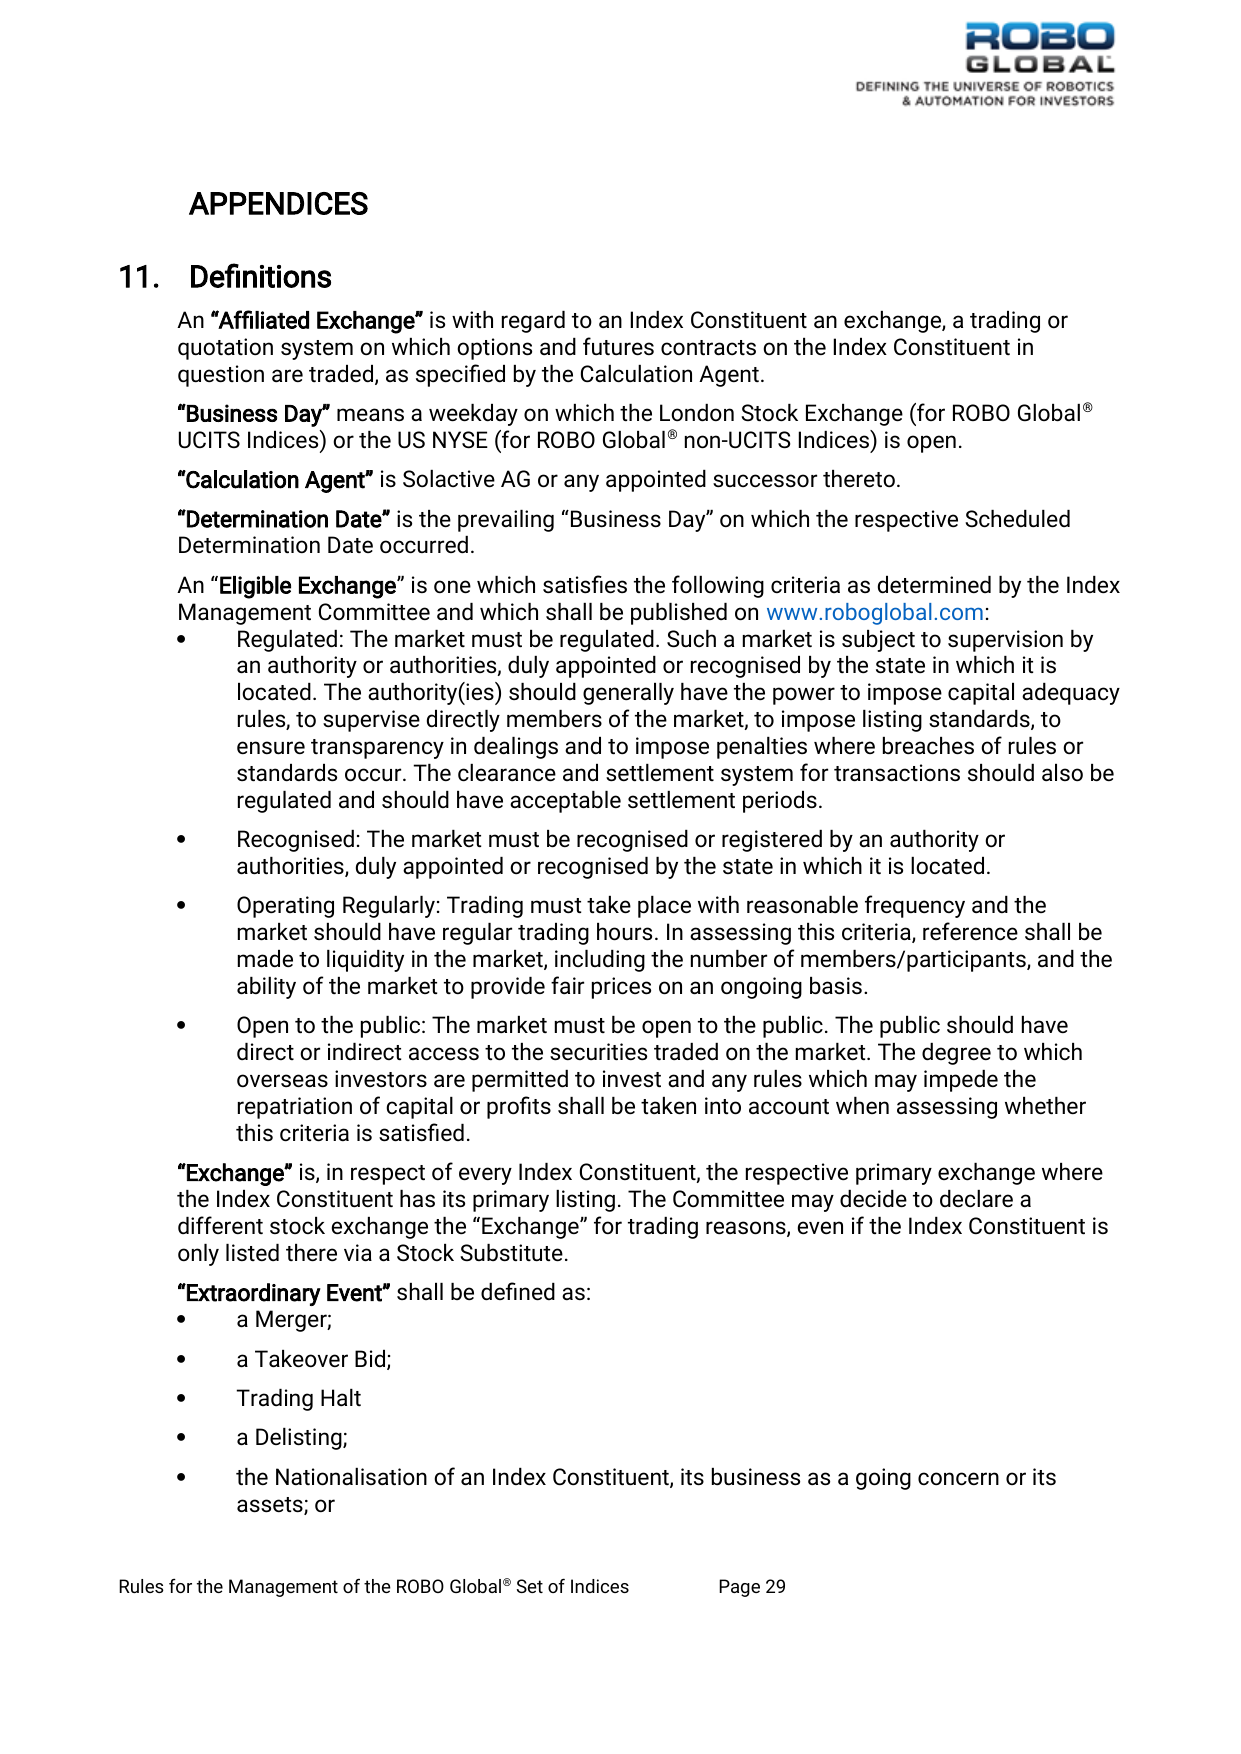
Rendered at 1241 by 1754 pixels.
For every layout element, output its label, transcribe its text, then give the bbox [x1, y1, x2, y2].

text a Delisting; [177, 1424, 1122, 1451]
text a Takeover Bid; [177, 1346, 1122, 1373]
text Regulated: The market must be regulated. Such a market is subject to supervision by an authority or authorities, duly appointed or recognised by the state in which it is located. The authority(ies) should generally have the power to impose capital adequacy rules, to supervise directly members of the market, to impose listing standards, to ensure transparency in dealings and to impose penalties where breaches of rules or standards occur. The clearance and settlement system for transactions should also be regulated and should have acceptable settlement periods. [177, 626, 1122, 814]
text Open to the public: The market must be open to the public. The public should have direct or indirect access to the securities traded on the market. The degree to which overseas investors are permitted to invest and any rules which may impede the repatriation of capital or profits shall be taken into account when assessing whether this criteria is satisfied. [177, 1013, 1122, 1147]
text the Nationalisation of an Index Constituent, its business as a going concern or its assets; or [177, 1464, 1122, 1518]
text Trading Halt [177, 1385, 1122, 1412]
list An “Eligible Exchange” is one which satisfies the following criteria as determined by the Index Management Committee and which shall be published on www.roboglobal.com: [177, 572, 1123, 626]
list “Exchange” is, in respect of every Index Constituent, the respective primary exchange where the Index Constituent has its primary listing. The Committee may decide to declare a different stock exchange the “Exchange” for trading reasons, even if the Index Constituent is only listed there via a Stock Substitute. [177, 1159, 1123, 1267]
subtitle Definitions [118, 259, 1123, 294]
text a Merger; [177, 1306, 1122, 1333]
list “Business Day” means a weekday on which the London Stock Exchange (for ROBO Global® UCITS Indices) or the US NYSE (for ROBO Global® non-UCITS Indices) is open. [177, 400, 1123, 454]
subtitle APPENDICES [189, 186, 1123, 222]
text Operating Regularly: Trading must take place with reasonable frequency and the market should have regular trading hours. In assessing this criteria, reference shall be made to liquidity in the market, including the number of members/participants, and the ability of the market to provide fair prices on an ongoing basis. [177, 893, 1122, 1000]
text Recognised: The market must be recognised or registered by an authority or authorities, duly appointed or recognised by the state in which it is located. [177, 826, 1122, 880]
list “Calculation Agent” is Solactive AG or any appointed successor thereto. [177, 466, 1123, 493]
list An “Affiliated Exchange” is with regard to an Index Constituent an exchange, a trading or quotation system on which options and futures contracts on the Index Constituent in question are traded, as specified by the Calculation Agent. [177, 307, 1123, 388]
list “Determination Date” is the prevailing “Business Day” on which the respective Scheduled Determination Date occurred. [177, 506, 1123, 559]
list “Extraordinary Event” shall be defined as: [177, 1279, 1123, 1306]
picture [851, 19, 1122, 113]
